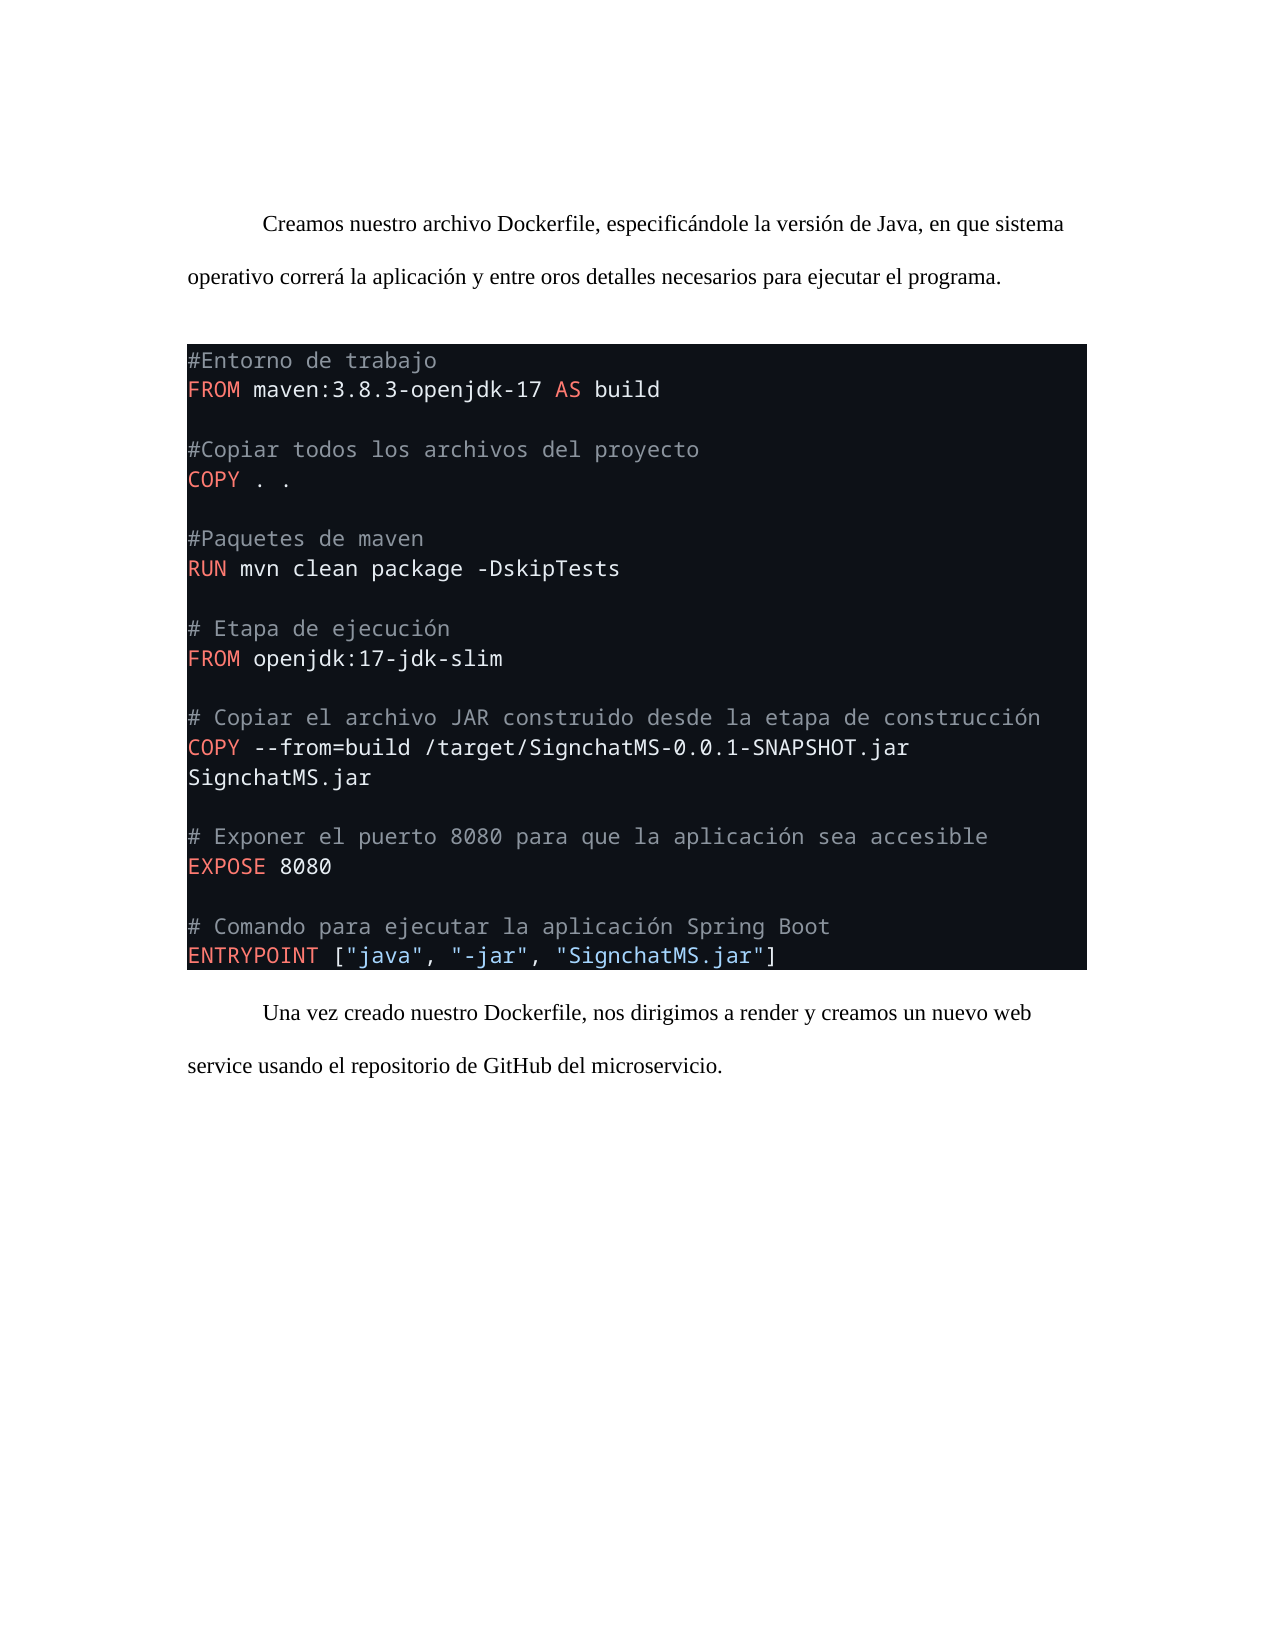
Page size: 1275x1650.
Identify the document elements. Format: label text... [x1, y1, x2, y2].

text COPY . . [187, 464, 1087, 493]
text # Copiar el archivo JAR construido desde la etapa de construcción [187, 702, 1087, 732]
text ENTRYPOINT ["java", "-jar", "SignchatMS.jar"] [187, 940, 1087, 970]
text #Entorno de trabajo [187, 344, 1087, 374]
text COPY --from=build /target/SignchatMS-0.0.1-SNAPSHOT.jar SignchatMS.jar [187, 732, 1087, 791]
text Una vez creado nuestro Dockerfile, nos dirigimos a render y creamos un nuevo web service usando el repositorio de GitHub del microservicio. [187, 999, 1087, 1078]
text # Exponer el puerto 8080 para que la aplicación sea accesible [187, 821, 1087, 851]
text EXPOSE 8080 [187, 851, 1087, 881]
text # Etapa de ejecución [187, 613, 1087, 642]
text #Copiar todos los archivos del proyecto [187, 434, 1087, 464]
text RUN mvn clean package -DskipTests [187, 553, 1087, 583]
text # Comando para ejecutar la aplicación Spring Boot [187, 911, 1087, 940]
text FROM openjdk:17-jdk-slim [187, 642, 1087, 672]
text #Paquetes de maven [187, 523, 1087, 553]
text FROM maven:3.8.3-openjdk-17 AS build [187, 374, 1087, 404]
text Creamos nuestro archivo Dockerfile, especificándole la versión de Java, en que sistema operativo correrá la aplicación y entre oros detalles necesarios para ejecutar el programa. [187, 210, 1087, 289]
